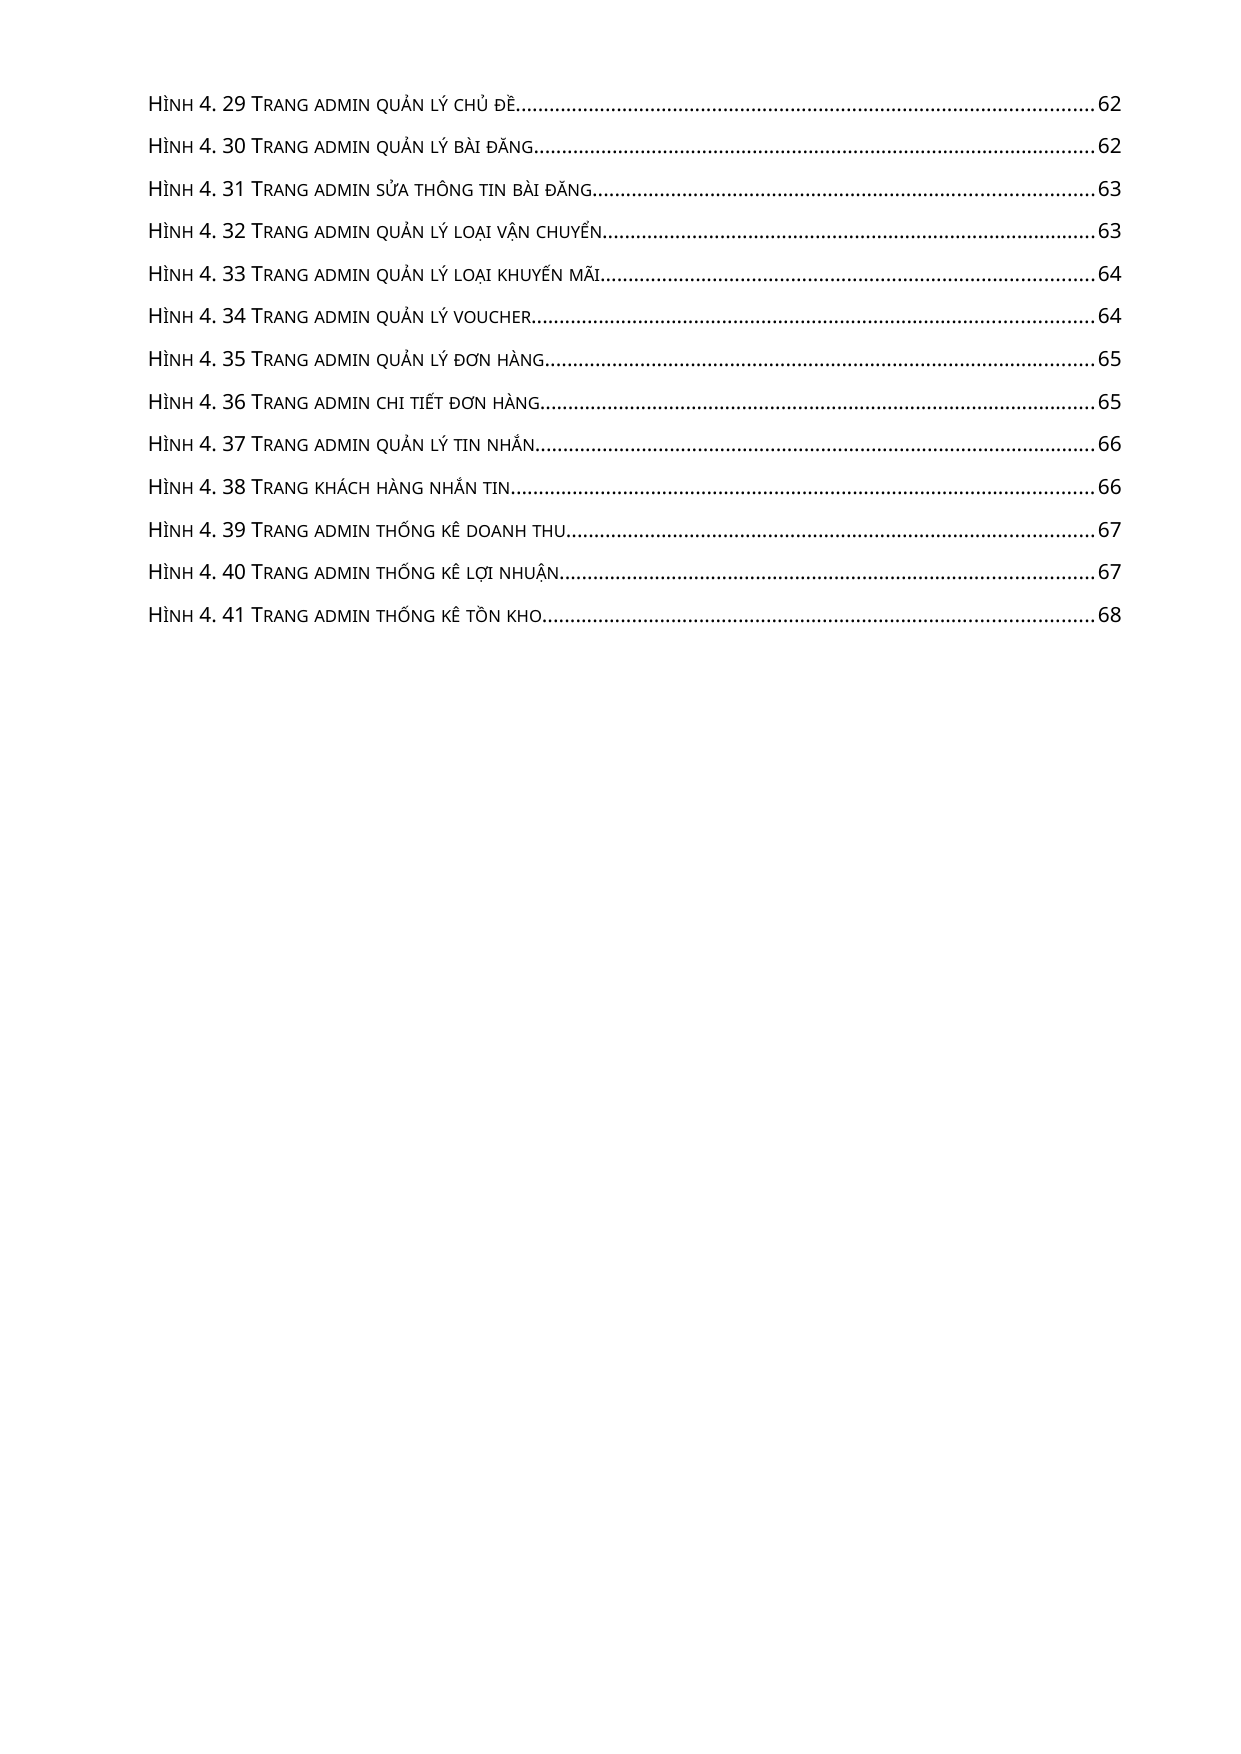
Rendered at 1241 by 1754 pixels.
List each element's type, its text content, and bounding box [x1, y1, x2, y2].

text Hình 4. 40 Trang admin thống kê lợi nhuận 67 [148, 557, 1122, 586]
text Hình 4. 35 Trang admin quản lý đơn hàng 65 [148, 344, 1122, 373]
text Hình 4. 41 Trang admin thống kê tồn kho 68 [148, 600, 1122, 628]
text Hình 4. 32 Trang admin quản lý loại vận chuyển 63 [148, 216, 1122, 245]
text Hình 4. 31 Trang admin sửa thông tin bài đăng 63 [148, 174, 1122, 202]
text Hình 4. 34 Trang admin quản lý voucher 64 [148, 302, 1122, 330]
text Hình 4. 29 Trang admin quản lý chủ đề 62 [148, 89, 1122, 117]
text Hình 4. 39 Trang admin thống kê doanh thu 67 [148, 515, 1122, 543]
text Hình 4. 36 Trang admin chi tiết đơn hàng 65 [148, 387, 1122, 415]
text Hình 4. 37 Trang admin quản lý tin nhắn 66 [148, 429, 1122, 458]
text Hình 4. 30 Trang admin quản lý bài đăng 62 [148, 131, 1122, 160]
text Hình 4. 33 Trang admin quản lý loại khuyến mãi 64 [148, 259, 1122, 287]
text Hình 4. 38 Trang khách hàng nhắn tin 66 [148, 472, 1122, 501]
